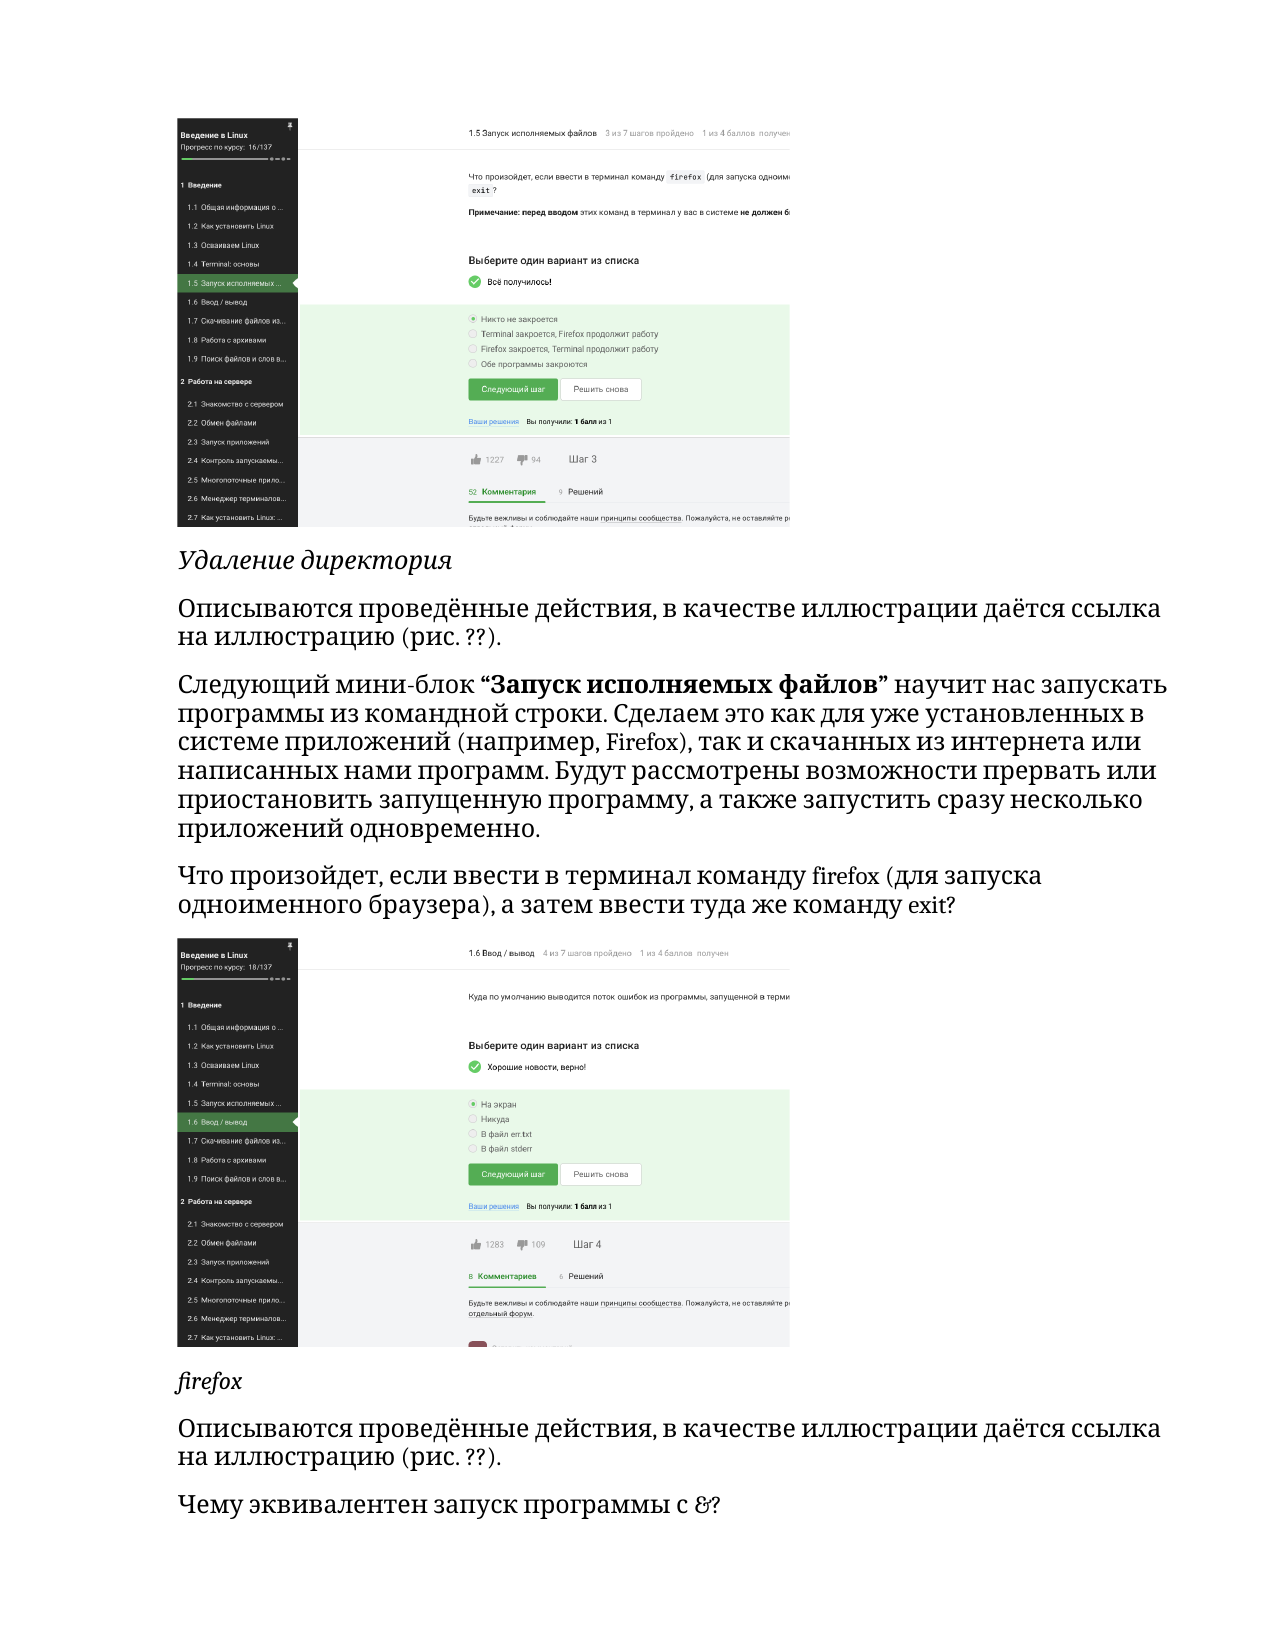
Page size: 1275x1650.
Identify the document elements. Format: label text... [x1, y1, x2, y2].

picture [177, 118, 790, 527]
picture [177, 938, 790, 1347]
text Что произойдет, если ввести в терминал команду firefox (для запуска одноименного браузера), а затем ввести туда же команду exit? [177, 862, 1186, 919]
text Чему эквивалентен запуск программы с &? [177, 1491, 1186, 1519]
text firefox [177, 1367, 1186, 1396]
text Описываются проведённые действия, в качестве иллюстрации даётся ссылка на иллюстрацию (рис. ??). [177, 594, 1186, 652]
text Удаление директория [177, 547, 1186, 576]
text Следующий мини-блок “Запуск исполняемых файлов” научит нас запускать программы из командной строки. Сделаем это как для уже установленных в системе приложений (например, Firefox), так и скачанных из интернета или написанных нами программ. Будут рассмотрены возможности прервать или приостановить запущенную программу, а также запустить сразу несколько приложений одновременно. [177, 671, 1186, 843]
text Описываются проведённые действия, в качестве иллюстрации даётся ссылка на иллюстрацию (рис. ??). [177, 1414, 1186, 1472]
